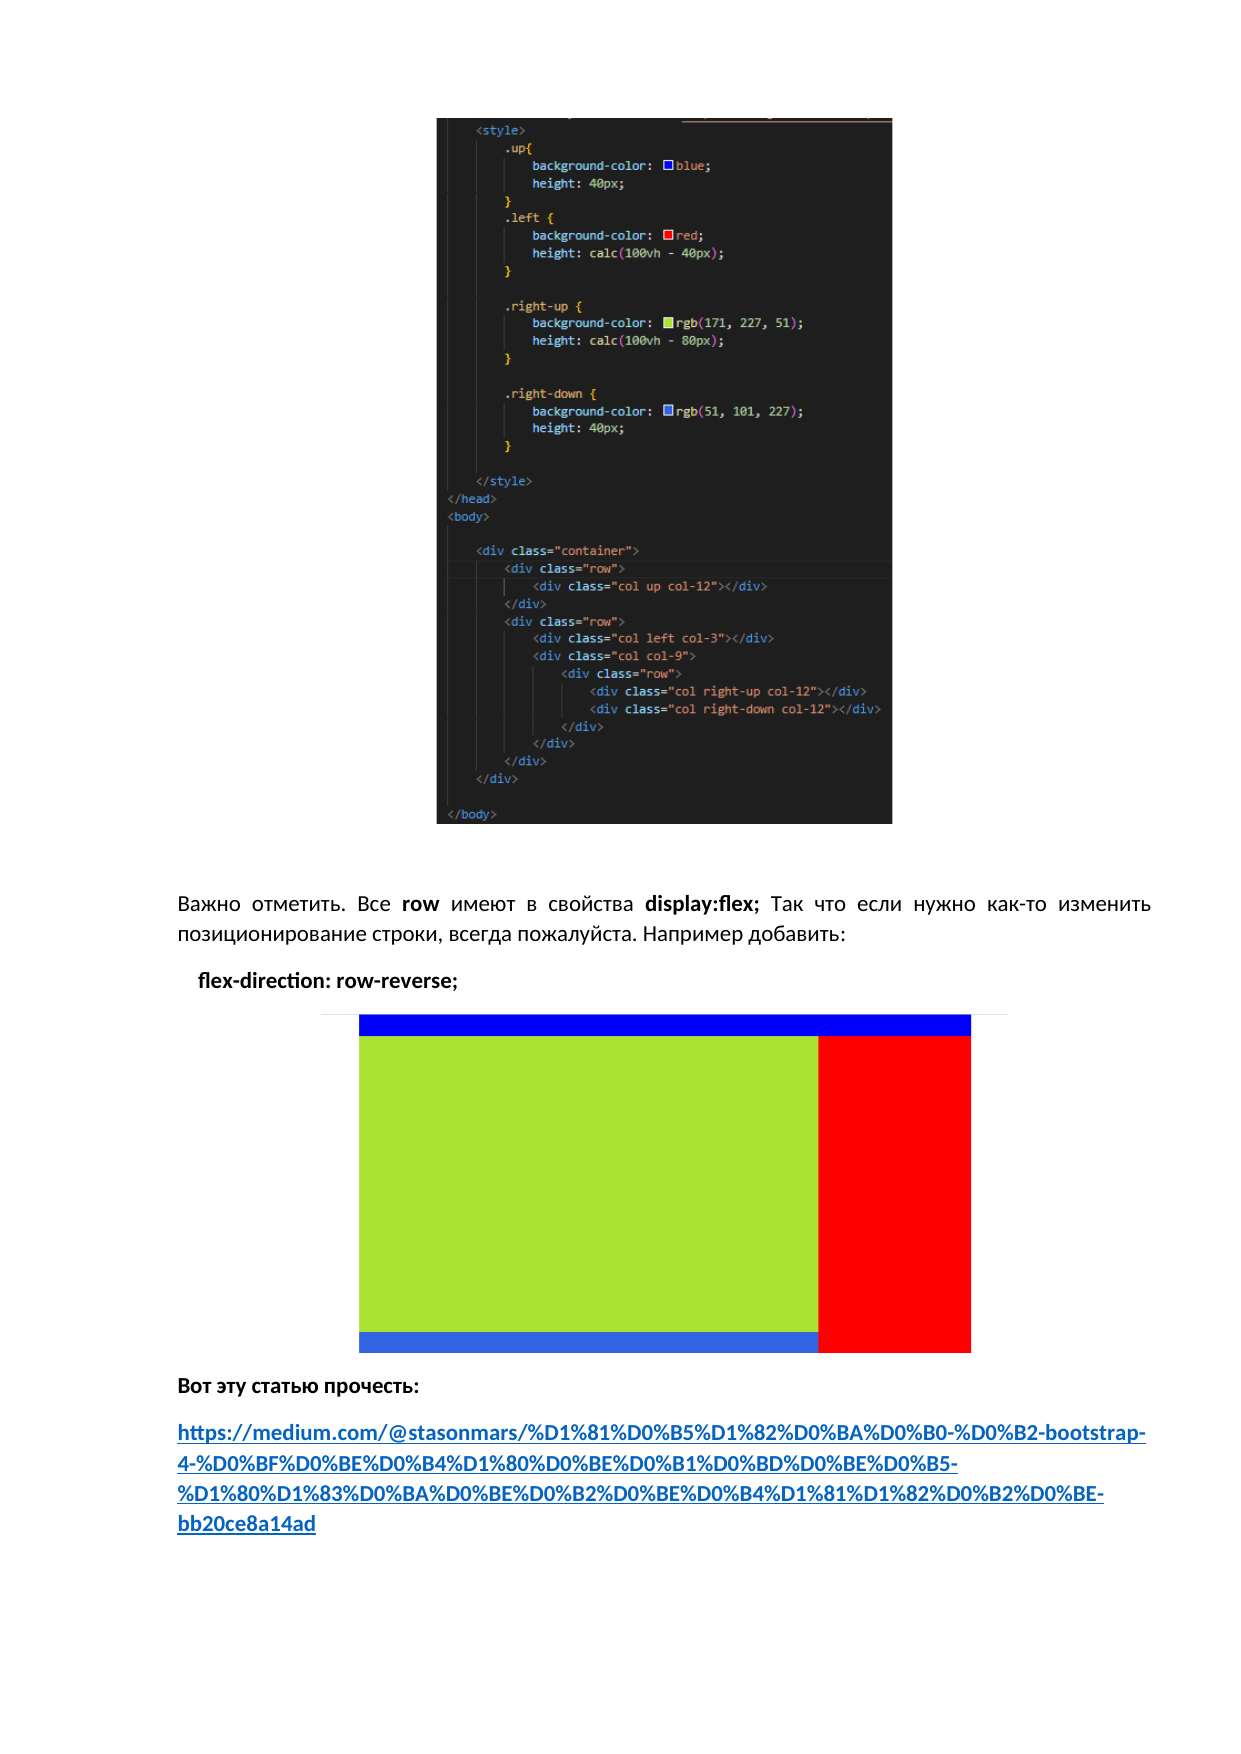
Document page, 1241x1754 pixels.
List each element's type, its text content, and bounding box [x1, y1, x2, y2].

text Важно отметить. Все row имеют в свойства display:flex; Так что если нужно как-то изменить позиционирование строки, всегда пожалуйста. Например добавить: [177, 889, 1152, 948]
picture [321, 1013, 1008, 1353]
text https://medium.com/@stasonmars/%D1%81%D0%B5%D1%82%D0%BA%D0%B0-%D0%B2-bootstrap-4-%D0%BF%D0%BE%D0%B4%D1%80%D0%BE%D0%B1%D0%BD%D0%BE%D0%B5-%D1%80%D1%83%D0%BA%D0%BE%D0%B2%D0%BE%D0%B4%D1%81%D1%82%D0%B2%D0%BE-bb20ce8a14ad [177, 1418, 1152, 1537]
picture [436, 118, 893, 824]
text flex-direction: row-reverse; [177, 966, 1152, 994]
text Вот эту статью прочесть: [177, 1372, 1152, 1399]
